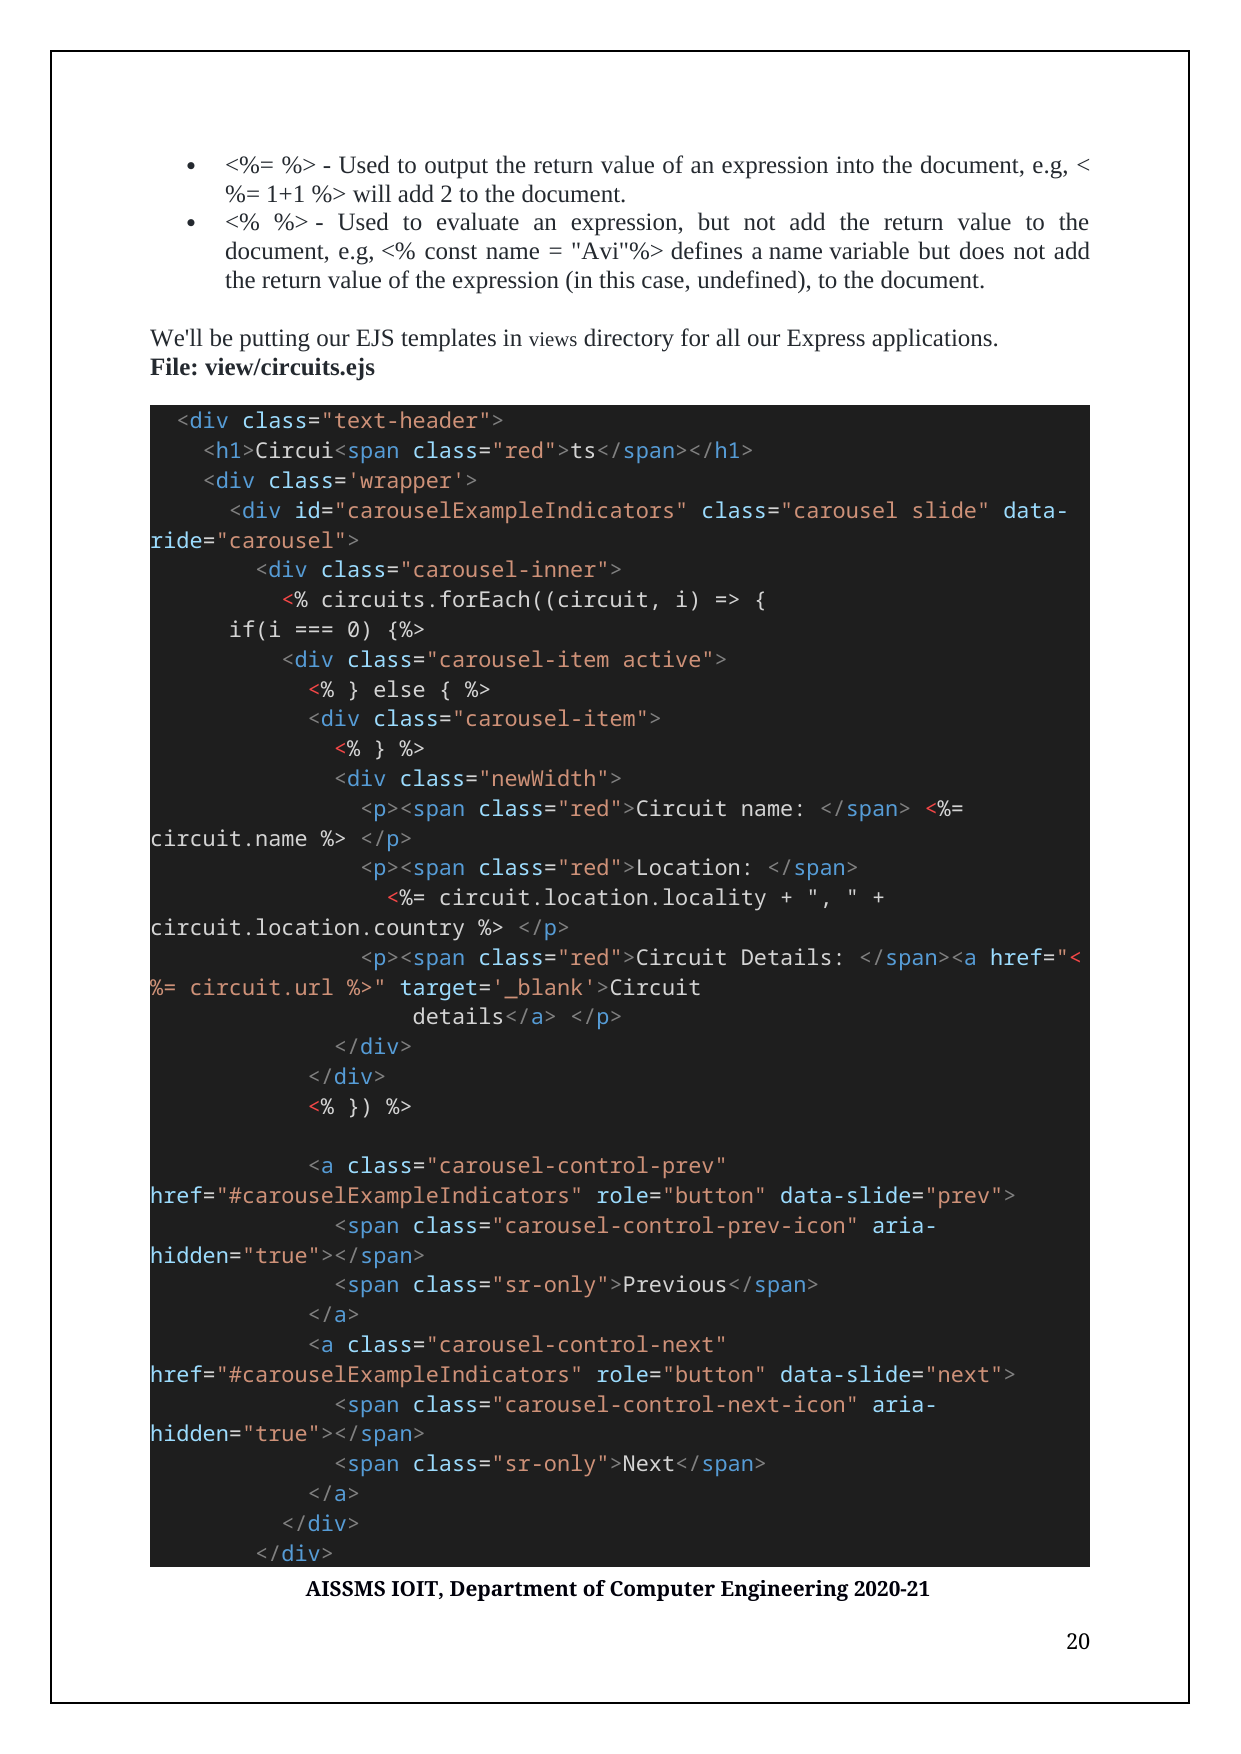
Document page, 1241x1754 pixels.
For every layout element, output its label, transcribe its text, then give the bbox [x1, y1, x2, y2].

text <p><span class="red">Circuit Details: </span><a href="<%= circuit.url %>" target='_blank'>Circuit [150, 942, 1090, 1001]
text <span class="carousel-control-prev-icon" aria-hidden="true"></span> [150, 1210, 1090, 1269]
text <a class="carousel-control-next" href="#carouselExampleIndicators" role="button" data-slide="next"> [150, 1329, 1090, 1388]
text <p><span class="red">Circuit name: </span> <%= circuit.name %> </p> [150, 793, 1090, 852]
text <div class="carousel-item active"> [150, 644, 1090, 673]
text </div> [150, 1508, 1090, 1537]
text <span class="sr-only">Next</span> [150, 1448, 1090, 1478]
text <div class="carousel-item"> [150, 703, 1090, 733]
text </div> [150, 1061, 1090, 1091]
text if(i === 0) {%> [150, 614, 1090, 644]
text <h1>Circui<span class="red">ts</span></h1> [150, 435, 1090, 465]
text <div class="newWidth"> [150, 763, 1090, 793]
text <% } %> [150, 733, 1090, 763]
text <span class="sr-only">Previous</span> [150, 1269, 1090, 1299]
text </div> [150, 1537, 1090, 1567]
text <div class='wrapper'> [150, 465, 1090, 495]
list <%= %> - Used to output the return value of an expression into the document, e.g, <%= 1+1 %> will add 2 to the document. [187, 150, 1090, 207]
text </a> [150, 1478, 1090, 1508]
text <span class="carousel-control-next-icon" aria-hidden="true"></span> [150, 1388, 1090, 1448]
text <a class="carousel-control-prev" href="#carouselExampleIndicators" role="button" data-slide="prev"> [150, 1150, 1090, 1210]
text <p><span class="red">Location: </span> [150, 852, 1090, 882]
text </div> [150, 1031, 1090, 1061]
text <div class="carousel-inner"> [150, 554, 1090, 584]
text </a> [150, 1299, 1090, 1329]
list <% %> - Used to evaluate an expression, but not add the return value to the document, e.g, <% const name = "Avi"%> defines a name variable but does not add the return value of the expression (in this case, undefined), to the document. [187, 207, 1090, 294]
text <div id="carouselExampleIndicators" class="carousel slide" data-ride="carousel"> [150, 495, 1090, 554]
text <% }) %> [150, 1091, 1090, 1120]
text We'll be putting our EJS templates in views directory for all our Express applications. [150, 323, 1090, 352]
text <%= circuit.location.locality + ", " + circuit.location.country %> </p> [150, 882, 1090, 942]
text File: view/circuits.ejs [150, 352, 1090, 380]
text <% circuits.forEach((circuit, i) => { [150, 584, 1090, 614]
text details</a> </p> [150, 1001, 1090, 1031]
text <% } else { %> [150, 673, 1090, 703]
text <div class="text-header"> [150, 405, 1090, 435]
